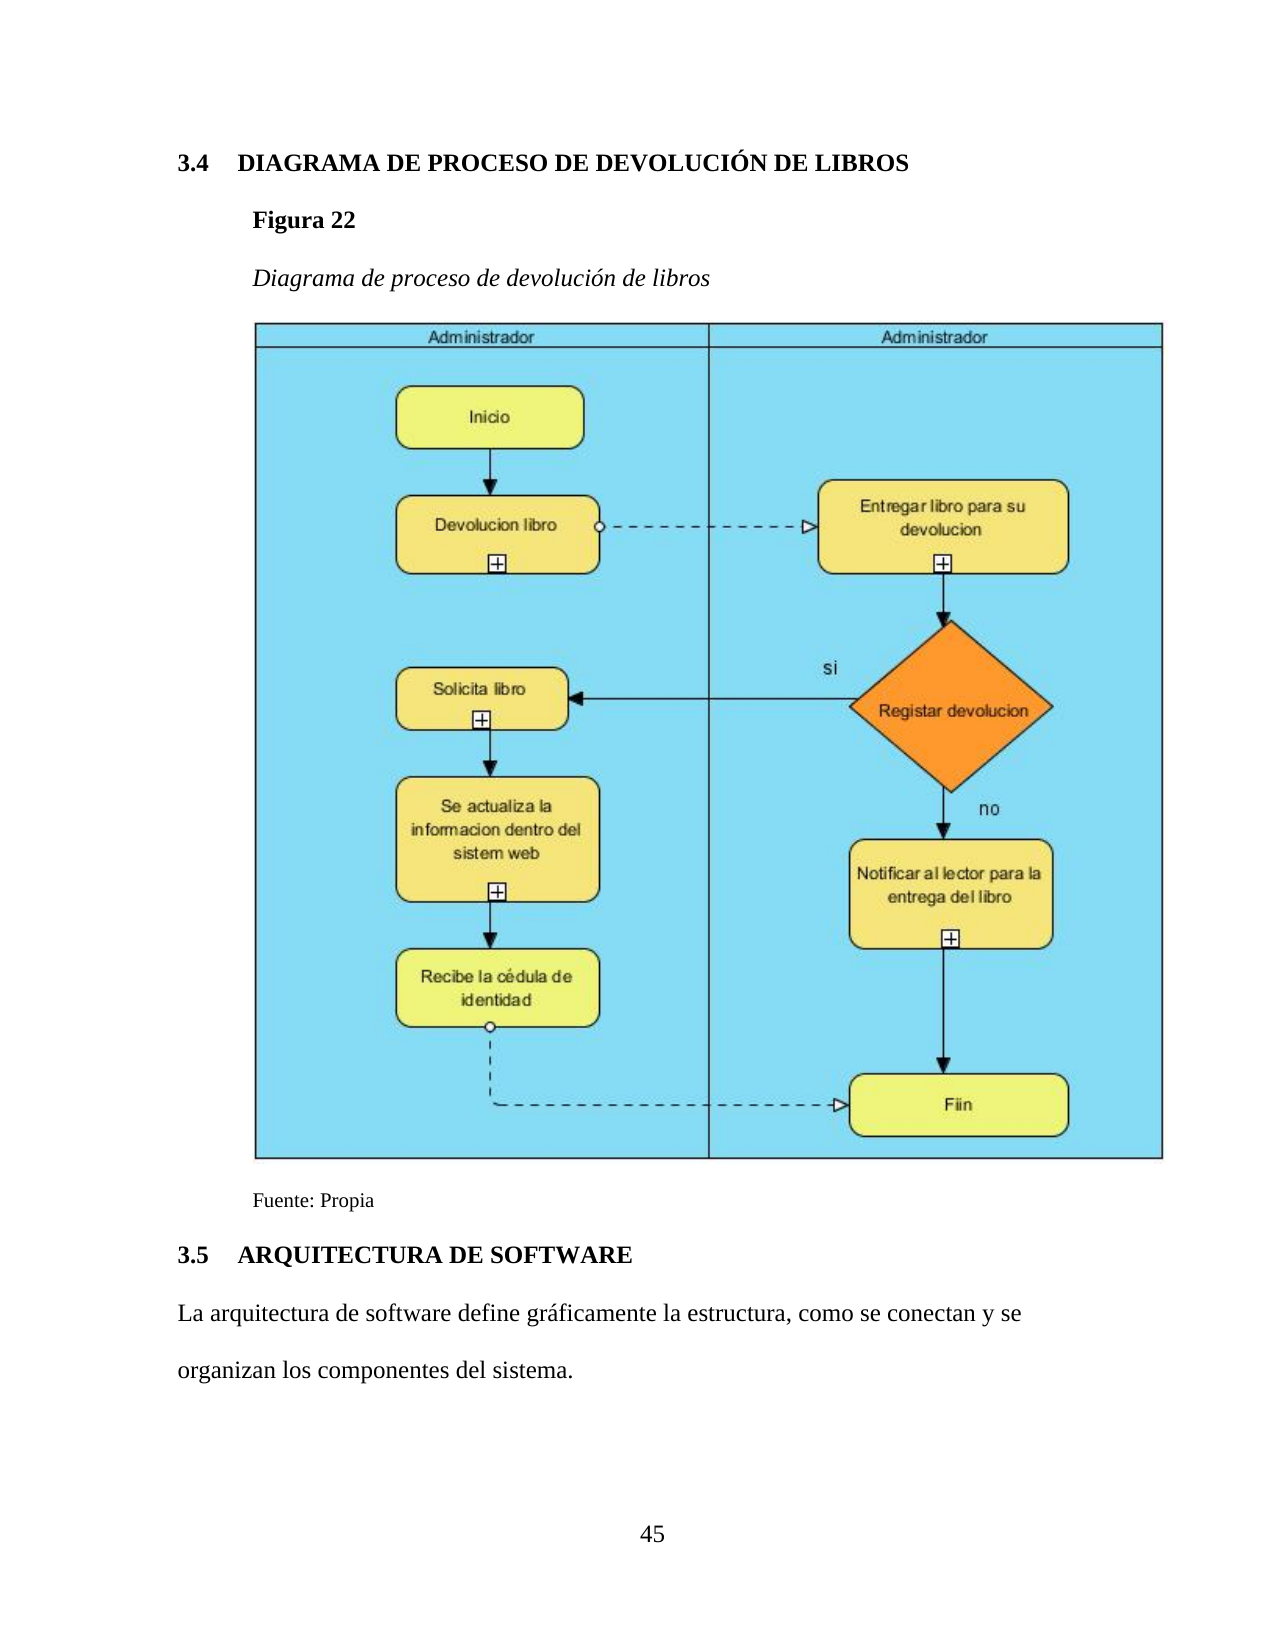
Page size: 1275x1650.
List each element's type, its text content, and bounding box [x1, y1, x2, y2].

text La arquitectura de software define gráficamente la estructura, como se conectan y se organizan los componentes del sistema. [177, 1298, 1098, 1384]
subtitle DIAGRAMA DE PROCESO DE DEVOLUCIÓN DE LIBROS [177, 148, 1098, 176]
picture [252, 320, 1168, 1164]
subtitle ARQUITECTURA DE SOFTWARE [177, 1240, 1098, 1269]
text Fuente: Propia [252, 1188, 1098, 1212]
text Figura 22 Diagrama de proceso de devolución de libros [252, 205, 1098, 291]
